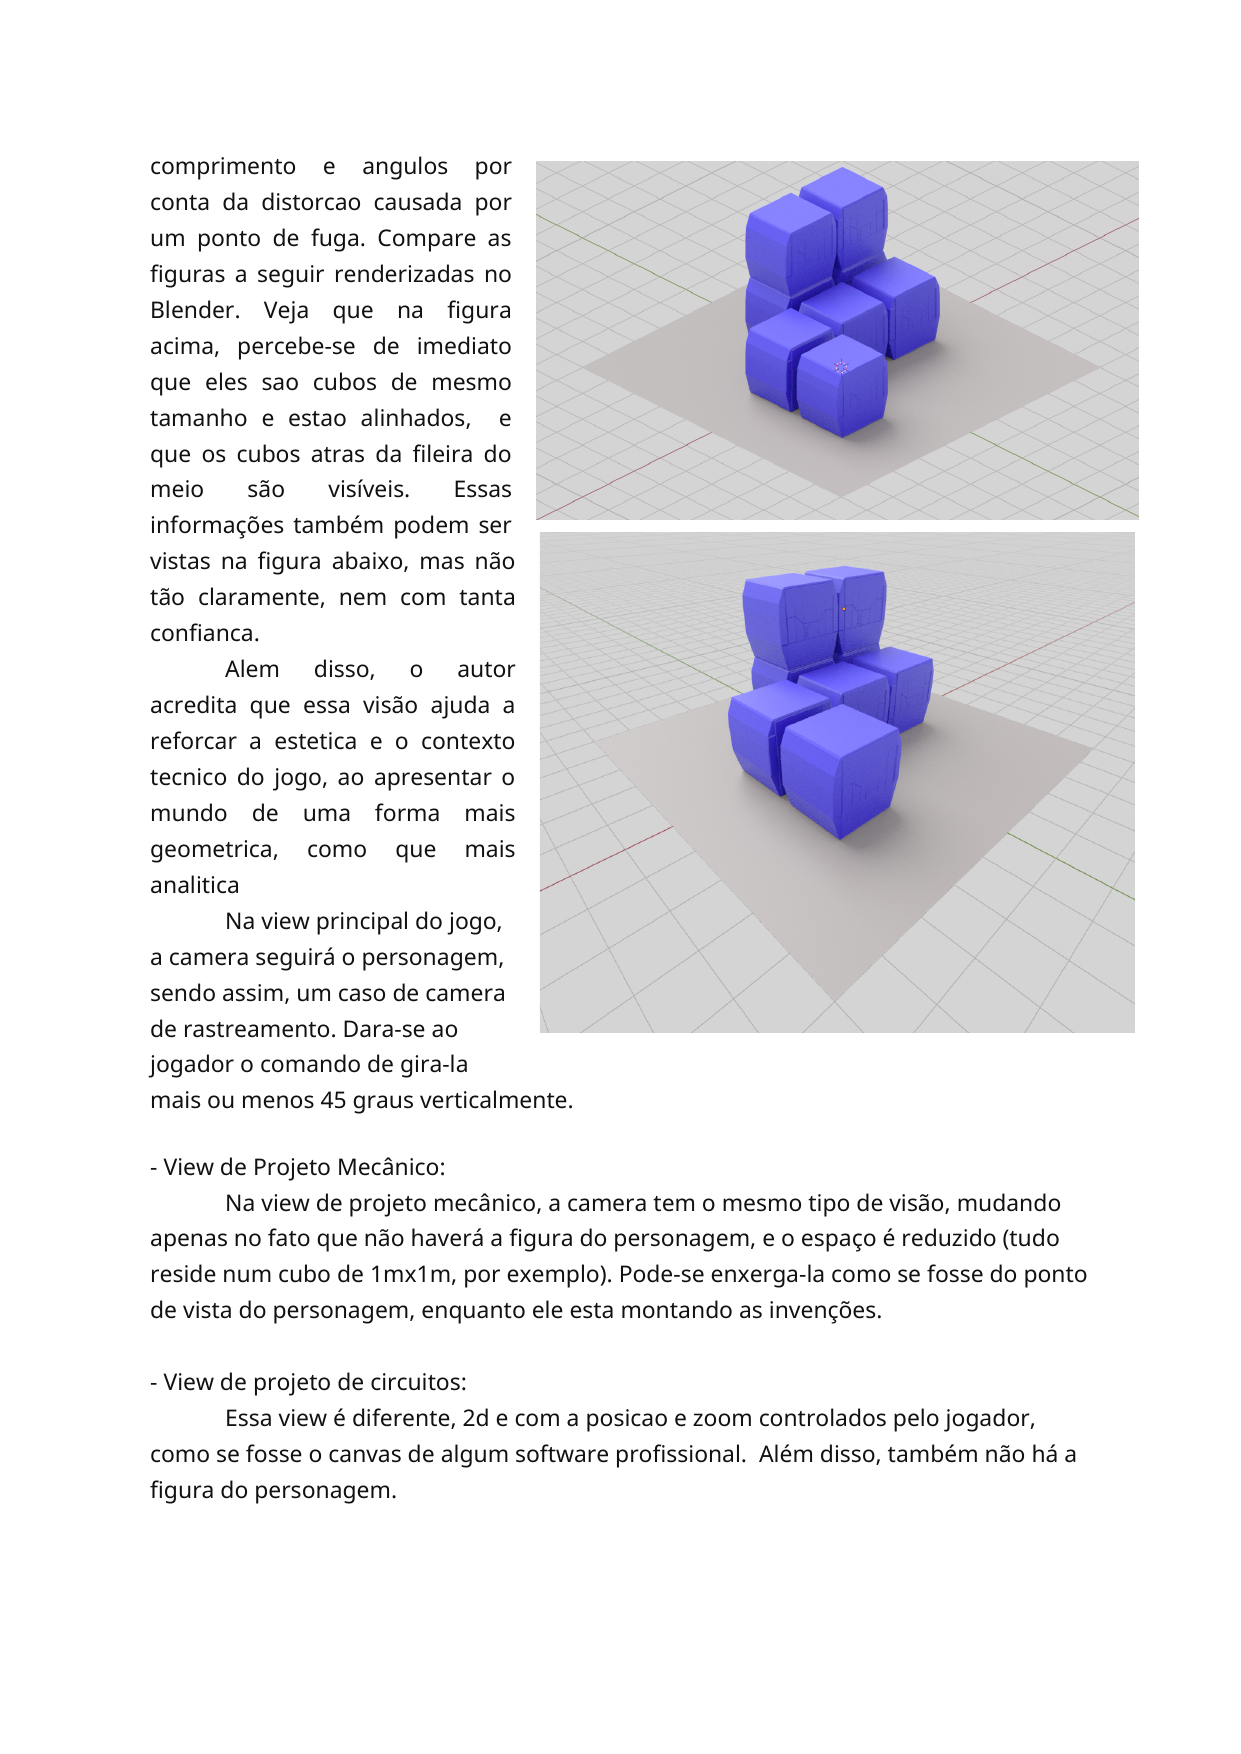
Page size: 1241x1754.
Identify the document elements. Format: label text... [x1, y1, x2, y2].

text - View de Projeto Mecânico: [150, 1151, 1090, 1182]
picture [536, 161, 1139, 520]
text Na view principal do jogo, a camera seguirá o personagem, sendo assim, um caso de camera de rastreamento. Dara-se ao jogador o comando de gira-la mais ou menos 45 graus verticalmente. [150, 905, 1090, 1116]
text - View de projeto de circuitos: [150, 1366, 1090, 1397]
text Alem disso, o autor acredita que essa visão ajuda a reforcar a estetica e o contexto tecnico do jogo, ao apresentar o mundo de uma forma mais geometrica, como que mais analitica [150, 653, 539, 900]
text Na view de projeto mecânico, a camera tem o mesmo tipo de visão, mudando apenas no fato que não haverá a figura do personagem, e o espaço é reduzido (tudo reside num cubo de 1mx1m, por exemplo). Pode-se enxerga-la como se fosse do ponto de vista do personagem, enquanto ele esta montando as invenções. [150, 1186, 1090, 1326]
picture [539, 532, 1135, 1033]
text Essa view é diferente, 2d e com a posicao e zoom controlados pelo jogador, como se fosse o canvas de algum software profissional. Além disso, também não há a figura do personagem. [150, 1402, 1090, 1505]
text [150, 150, 1090, 648]
